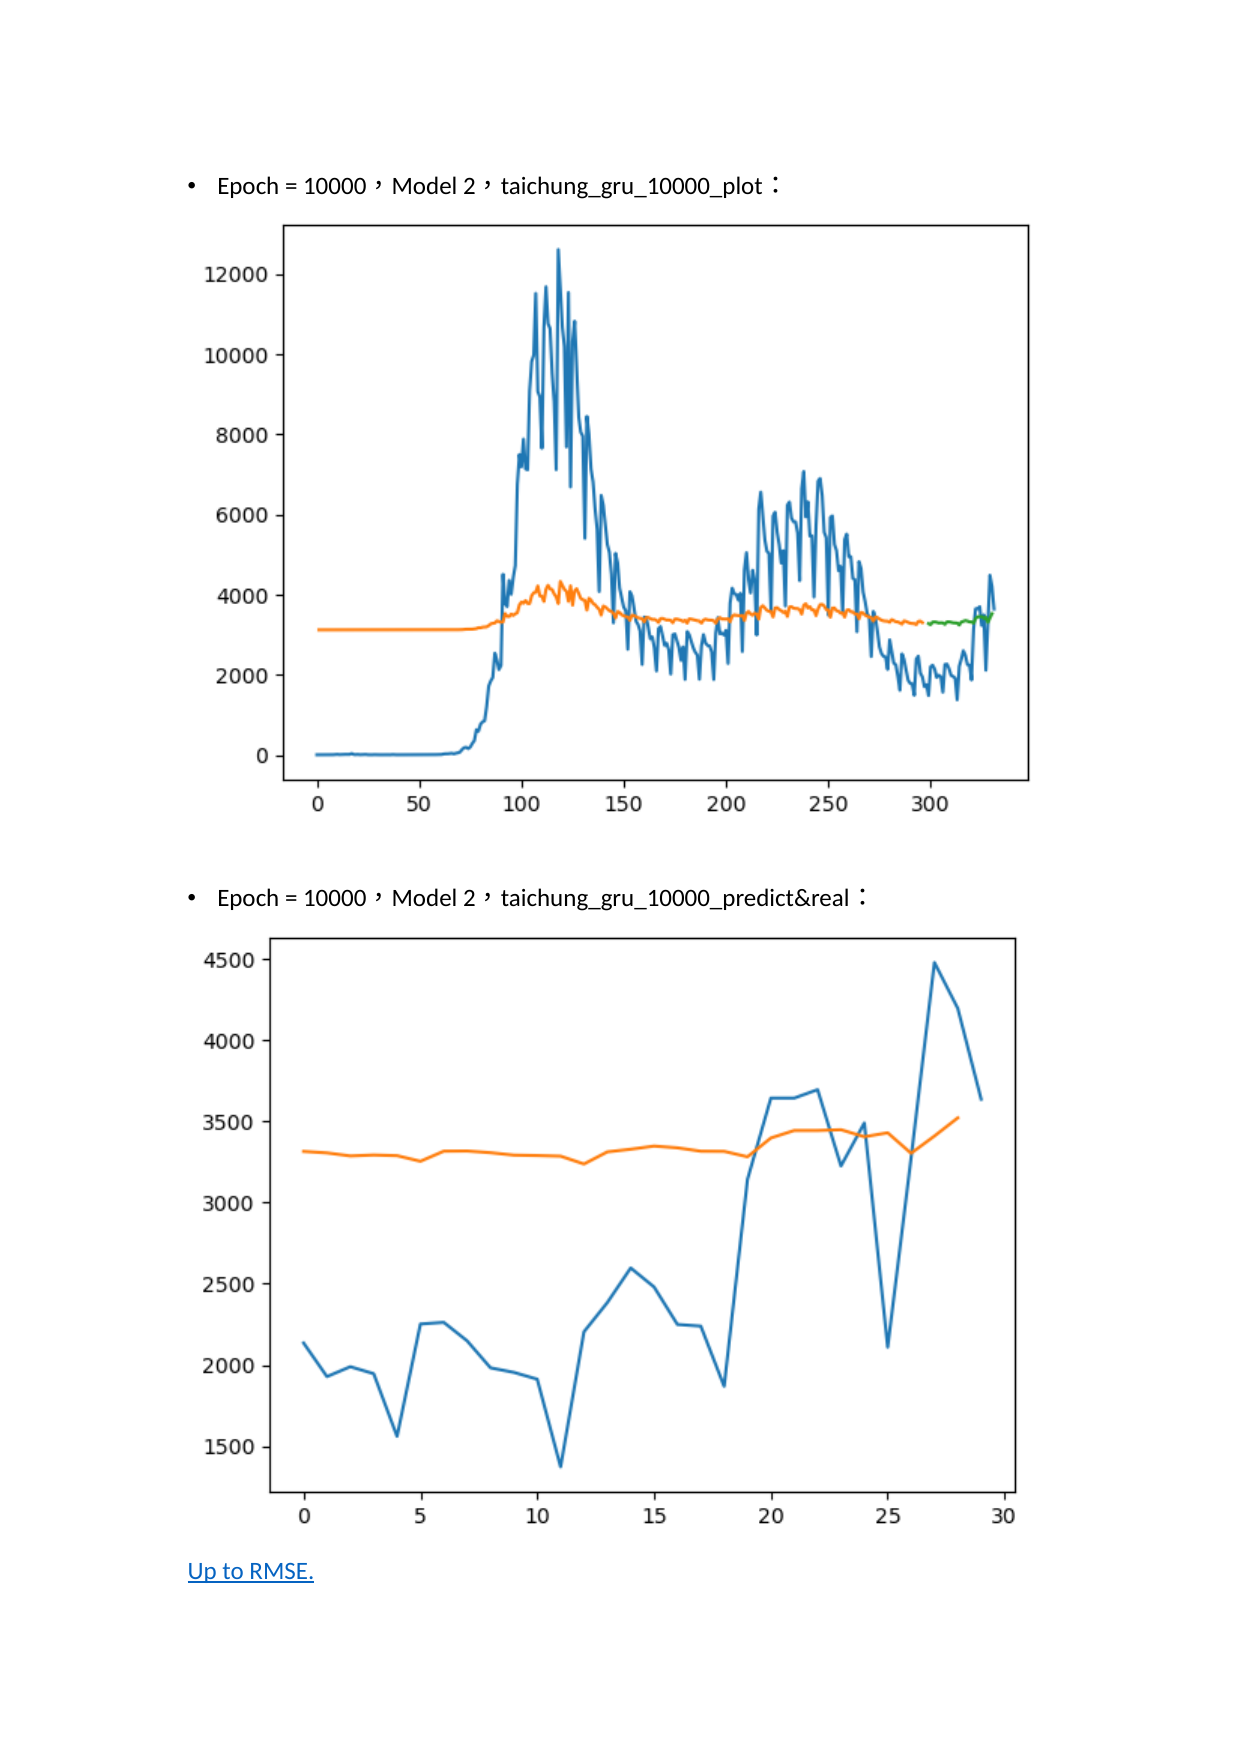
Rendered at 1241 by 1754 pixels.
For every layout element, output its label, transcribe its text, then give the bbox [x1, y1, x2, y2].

text Up to RMSE. [187, 1552, 1053, 1589]
picture [187, 923, 1033, 1543]
list Epoch = 10000，Model 2，taichung_gru_10000_plot： [187, 164, 1053, 202]
picture [187, 210, 1043, 831]
list Epoch = 10000，Model 2，taichung_gru_10000_predict&real： [187, 877, 1053, 914]
